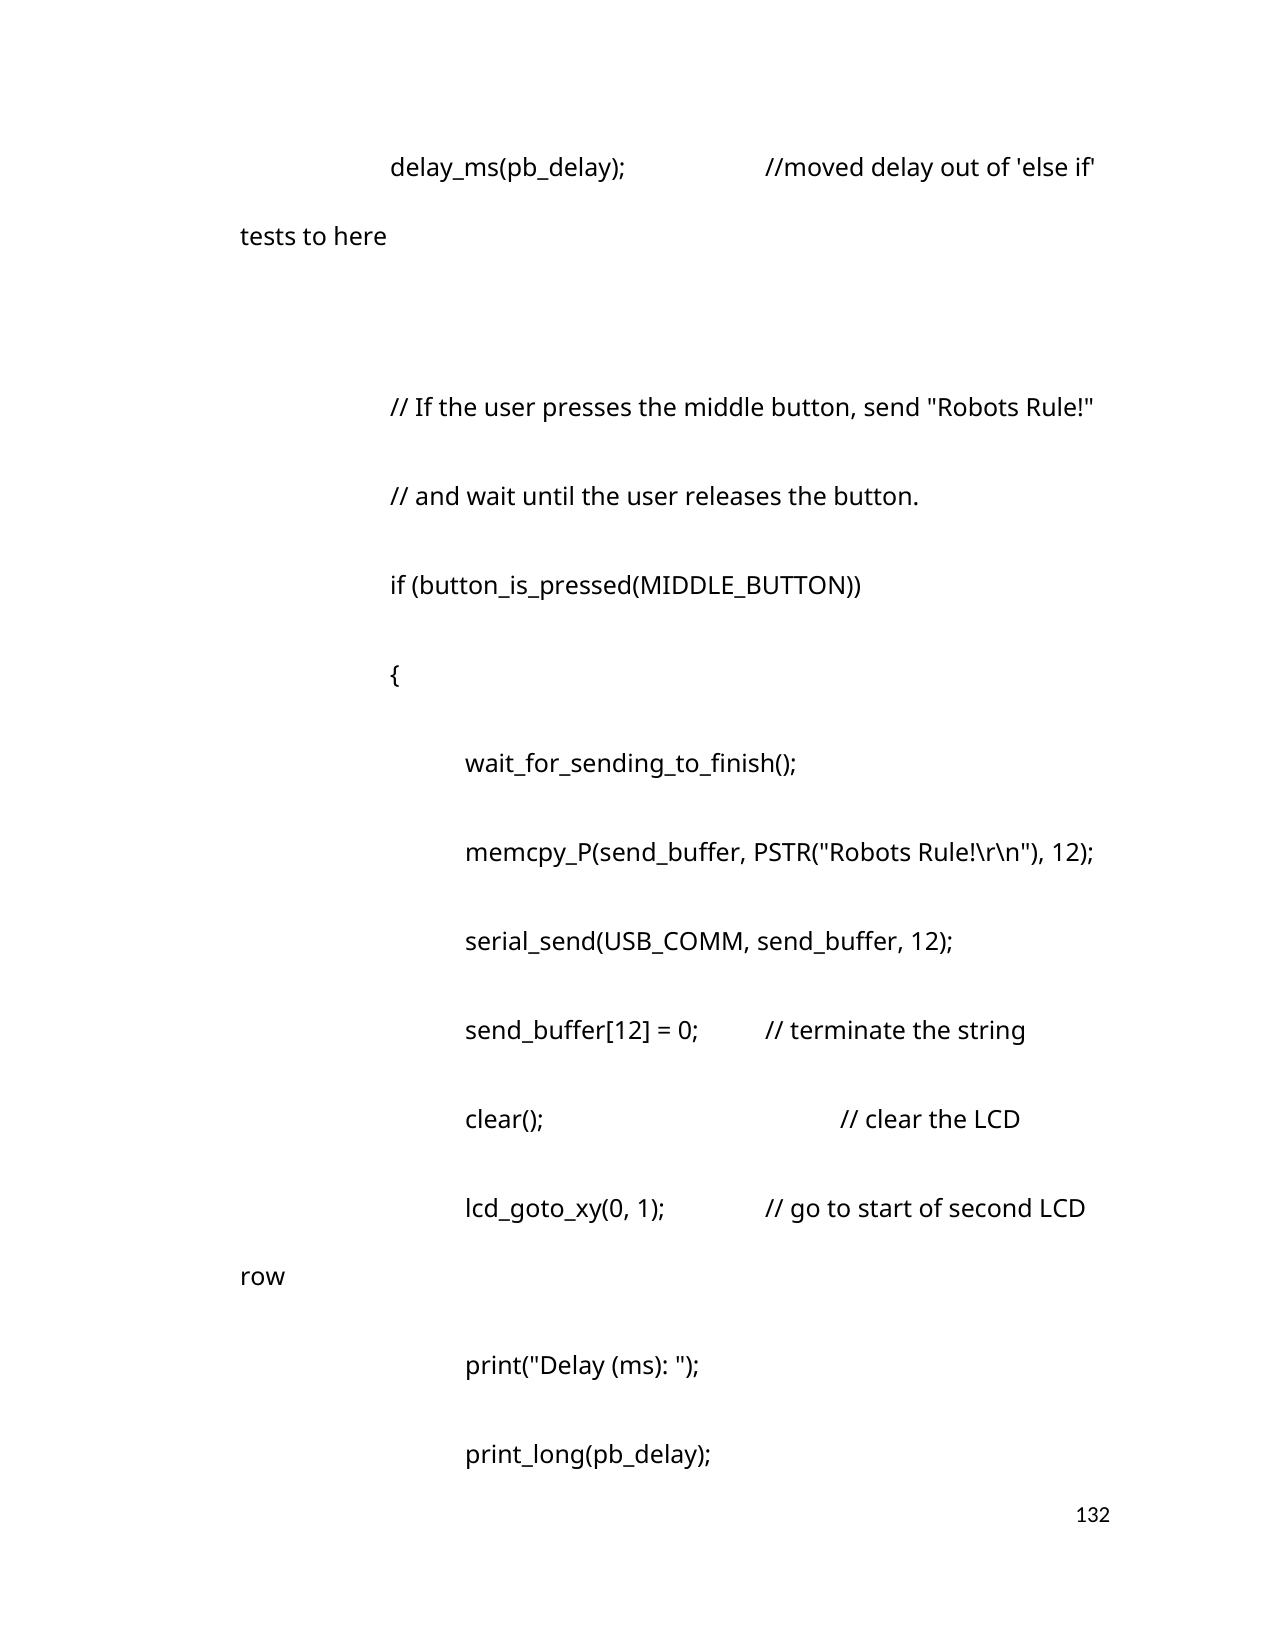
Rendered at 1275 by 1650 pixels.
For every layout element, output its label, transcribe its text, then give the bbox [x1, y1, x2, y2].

text // If the user presses the middle button, send "Robots Rule!" [240, 390, 1110, 424]
text // and wait until the user releases the button. [240, 479, 1110, 513]
text print_long(pb_delay); [240, 1437, 1110, 1471]
text memcpy_P(send_buffer, PSTR("Robots Rule!\r\n"), 12); [240, 835, 1110, 869]
text wait_for_sending_to_finish(); [240, 746, 1110, 780]
text send_buffer[12] = 0; // terminate the string [240, 1013, 1110, 1047]
text print("Delay (ms): "); [240, 1348, 1110, 1382]
text lcd_goto_xy(0, 1); // go to start of second LCD row [240, 1191, 1110, 1293]
text serial_send(USB_COMM, send_buffer, 12); [240, 924, 1110, 958]
text delay_ms(pb_delay); //moved delay out of 'else if' tests to here [240, 150, 1110, 252]
text { [240, 657, 1110, 691]
text clear(); // clear the LCD [240, 1102, 1110, 1136]
text if (button_is_pressed(MIDDLE_BUTTON)) [240, 568, 1110, 602]
